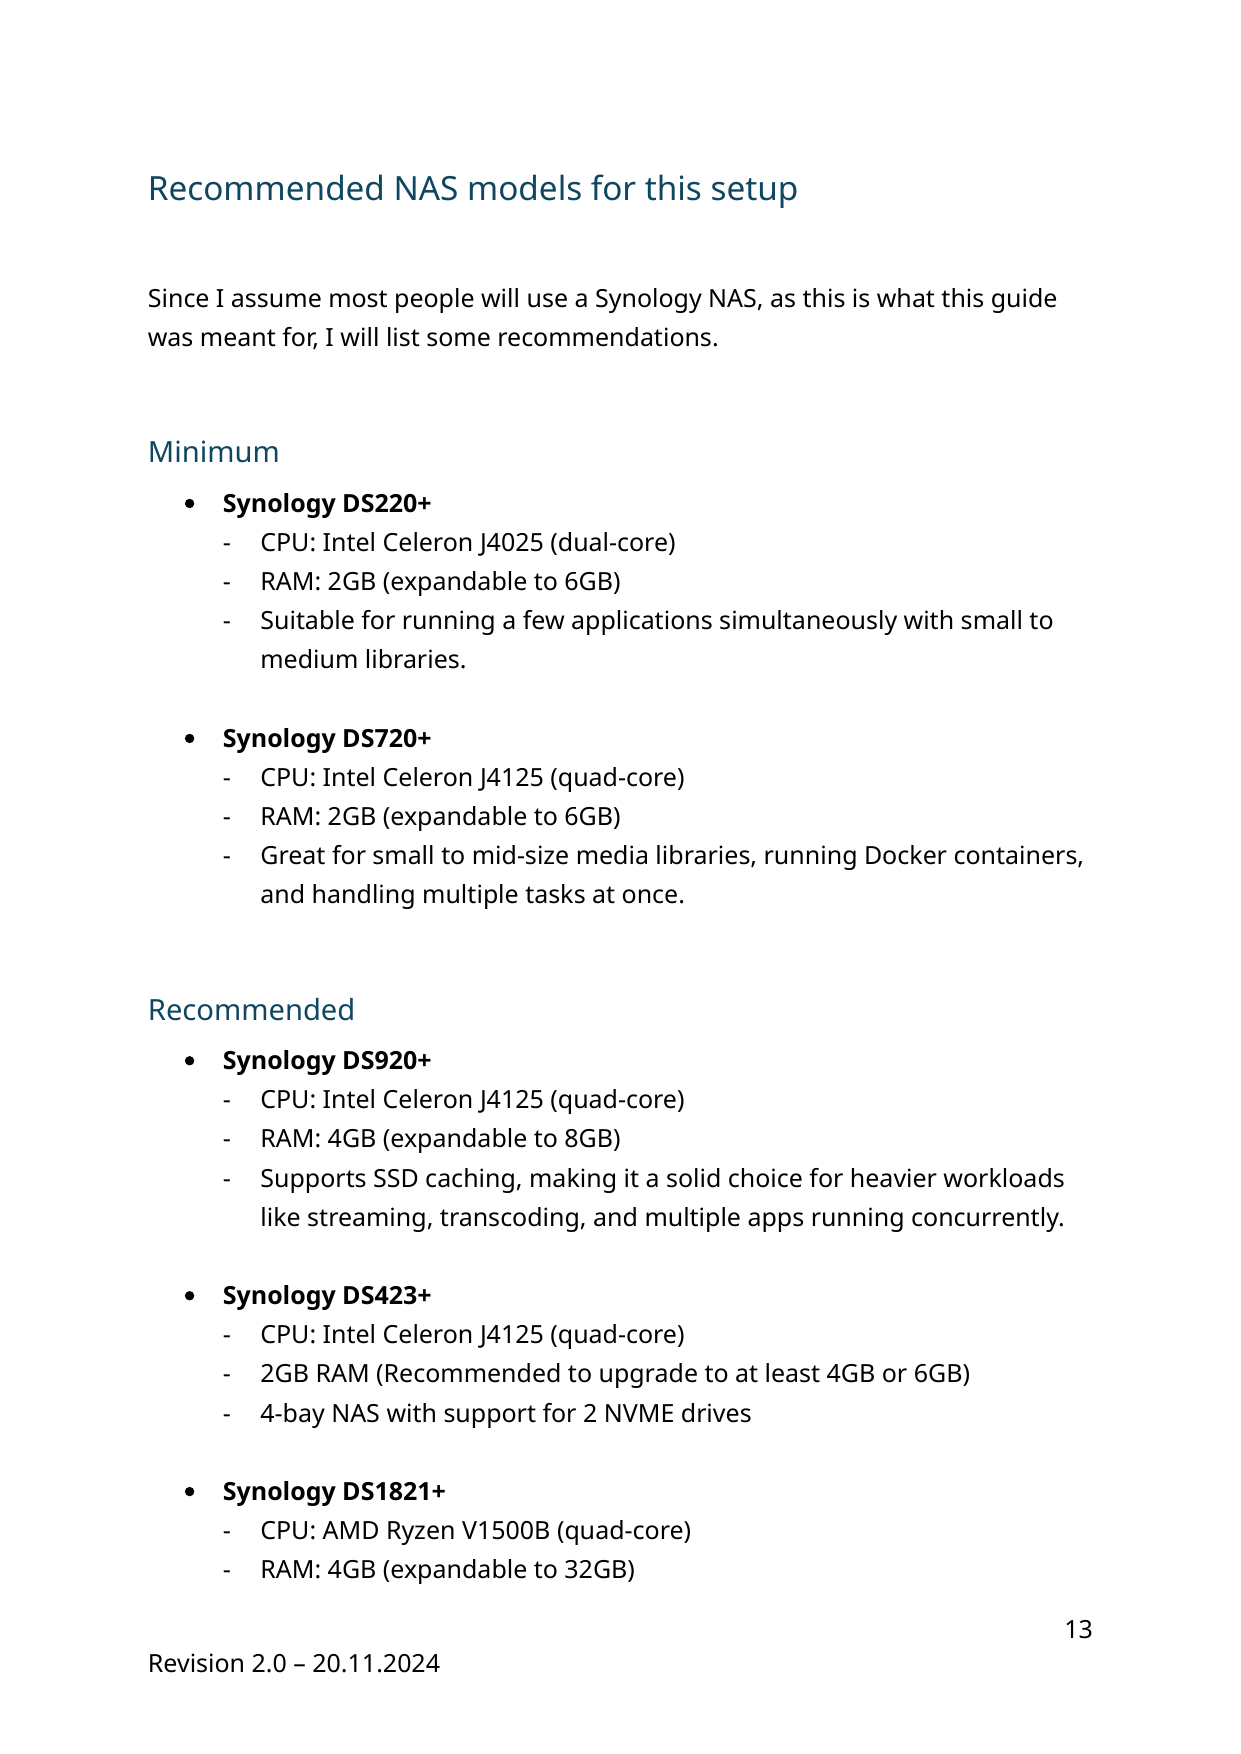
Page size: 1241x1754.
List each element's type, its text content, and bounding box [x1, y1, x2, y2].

text Since I assume most people will use a Synology NAS, as this is what this guide was meant for, I will list some recommendations. [148, 281, 1093, 354]
list Suitable for running a few applications simultaneously with small to medium libraries. [223, 603, 1093, 676]
list Supports SSD caching, making it a solid choice for heavier workloads like streaming, transcoding, and multiple apps running concurrently. [223, 1160, 1093, 1233]
list 2GB RAM (Recommended to upgrade to at least 4GB or 6GB) [223, 1356, 1093, 1390]
list Synology DS220+ [185, 485, 1093, 519]
list CPU: Intel Celeron J4025 (dual-core) [223, 524, 1093, 559]
list CPU: AMD Ryzen V1500B (quad-core) [223, 1513, 1093, 1547]
list RAM: 2GB (expandable to 6GB) [223, 799, 1093, 833]
list Great for small to mid-size media libraries, running Docker containers, and handling multiple tasks at once. [223, 838, 1093, 911]
list CPU: Intel Celeron J4125 (quad-core) [223, 759, 1093, 794]
list 4-bay NAS with support for 2 NVME drives [223, 1395, 1093, 1429]
subtitle Recommended NAS models for this setup [148, 164, 1093, 210]
subtitle Recommended [148, 989, 1093, 1028]
list Synology DS1821+ [185, 1473, 1093, 1508]
list RAM: 4GB (expandable to 8GB) [223, 1121, 1093, 1155]
subtitle Minimum [148, 431, 1093, 471]
list RAM: 2GB (expandable to 6GB) [223, 564, 1093, 598]
list Synology DS720+ [185, 720, 1093, 754]
list Synology DS920+ [185, 1043, 1093, 1077]
list CPU: Intel Celeron J4125 (quad-core) [223, 1317, 1093, 1351]
list CPU: Intel Celeron J4125 (quad-core) [223, 1082, 1093, 1116]
list Synology DS423+ [185, 1278, 1093, 1312]
list RAM: 4GB (expandable to 32GB) [223, 1552, 1093, 1586]
